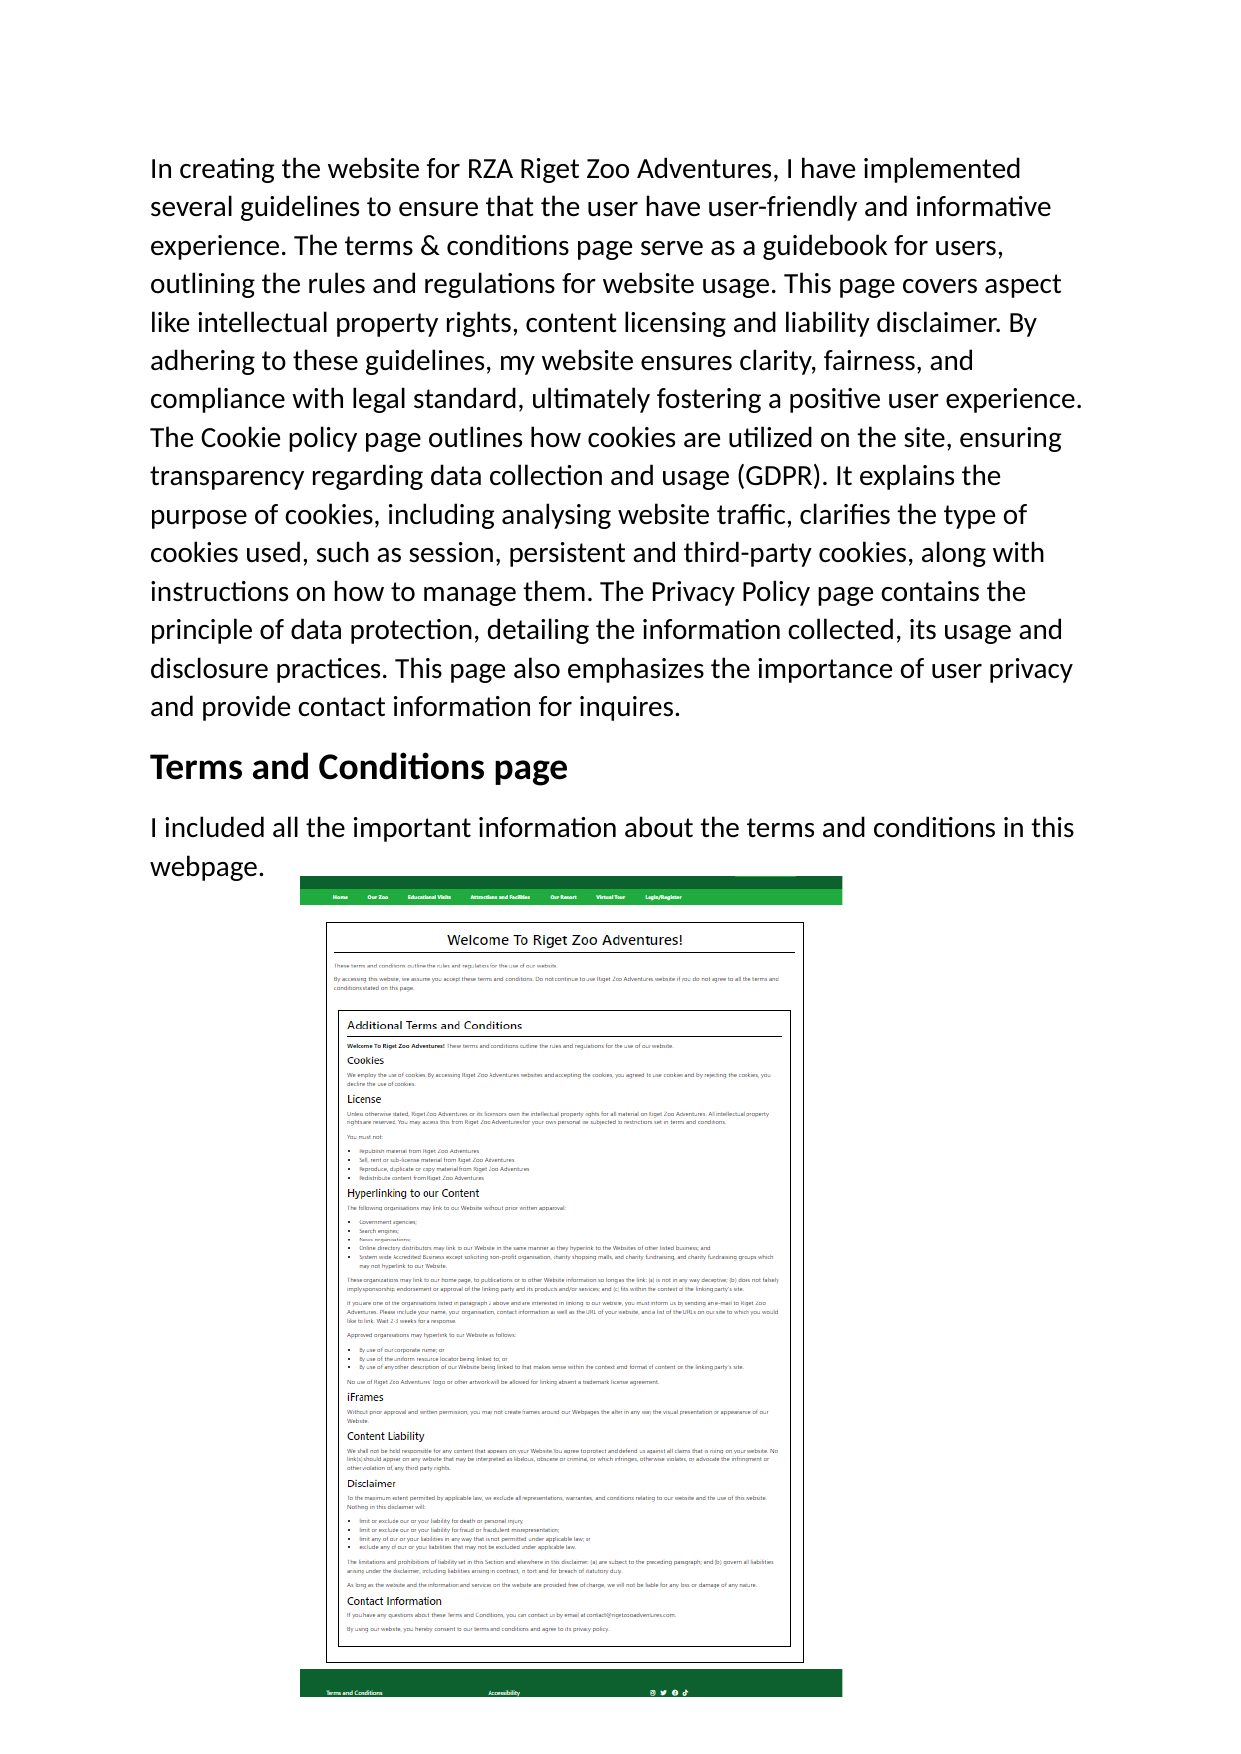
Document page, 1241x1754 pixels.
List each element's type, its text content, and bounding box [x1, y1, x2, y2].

text Terms and Conditions page [150, 743, 1090, 789]
text I included all the important information about the terms and conditions in this webpage. [150, 809, 1090, 883]
picture [300, 876, 843, 1697]
text In creating the website for RZA Riget Zoo Adventures, I have implemented several guidelines to ensure that the user have user-friendly and informative experience. The terms & conditions page serve as a guidebook for users, outlining the rules and regulations for website usage. This page covers aspect like intellectual property rights, content licensing and liability disclaimer. By adhering to these guidelines, my website ensures clarity, fairness, and compliance with legal standard, ultimately fostering a positive user experience. The Cookie policy page outlines how cookies are utilized on the site, ensuring transparency regarding data collection and usage (GDPR). It explains the purpose of cookies, including analysing website traffic, clarifies the type of cookies used, such as session, persistent and third-party cookies, along with instructions on how to manage them. The Privacy Policy page contains the principle of data protection, detailing the information collected, its usage and disclosure practices. This page also emphasizes the importance of user privacy and provide contact information for inquires. [150, 150, 1090, 724]
